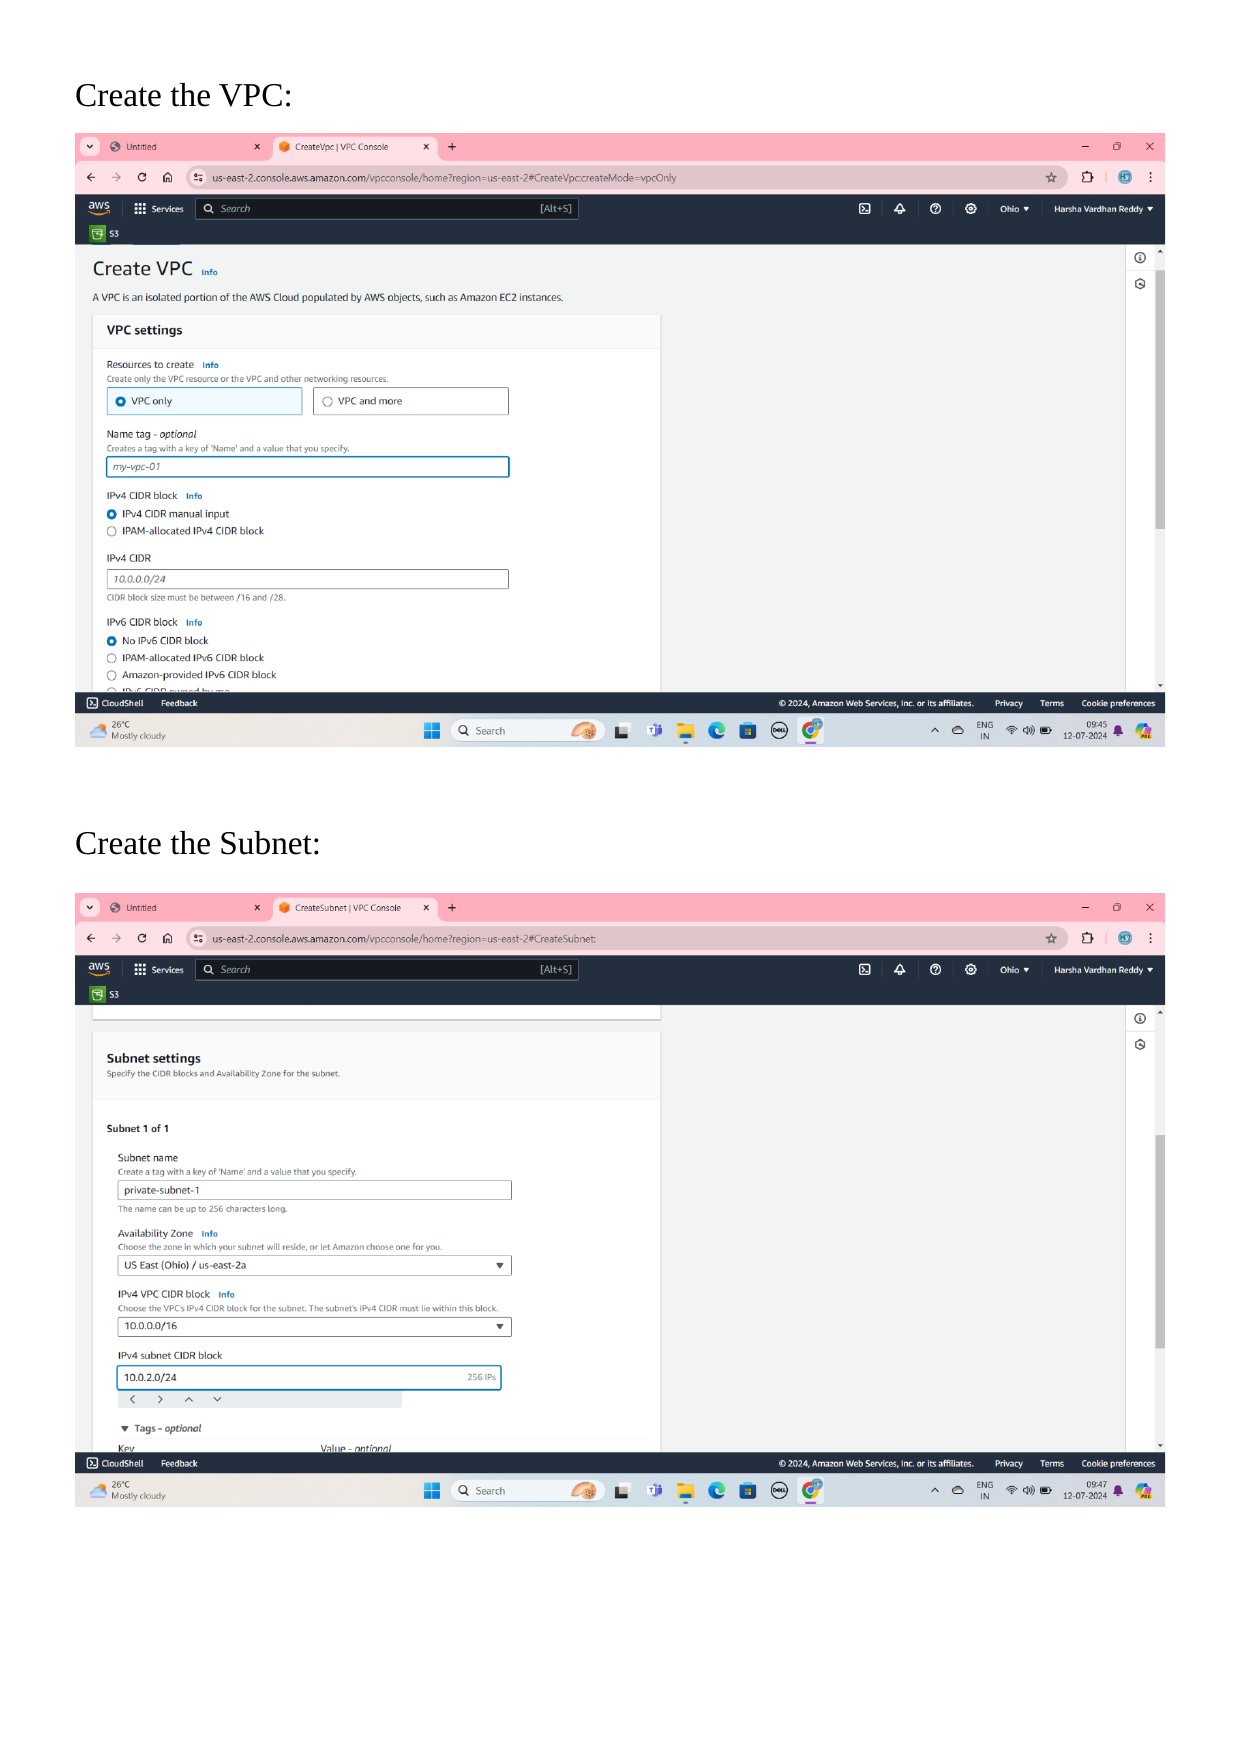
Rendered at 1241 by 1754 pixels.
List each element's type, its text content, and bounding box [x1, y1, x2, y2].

picture [75, 893, 1166, 1507]
picture [75, 133, 1166, 747]
text Create the Subnet: [75, 823, 1165, 861]
text Create the VPC: [75, 75, 1165, 113]
